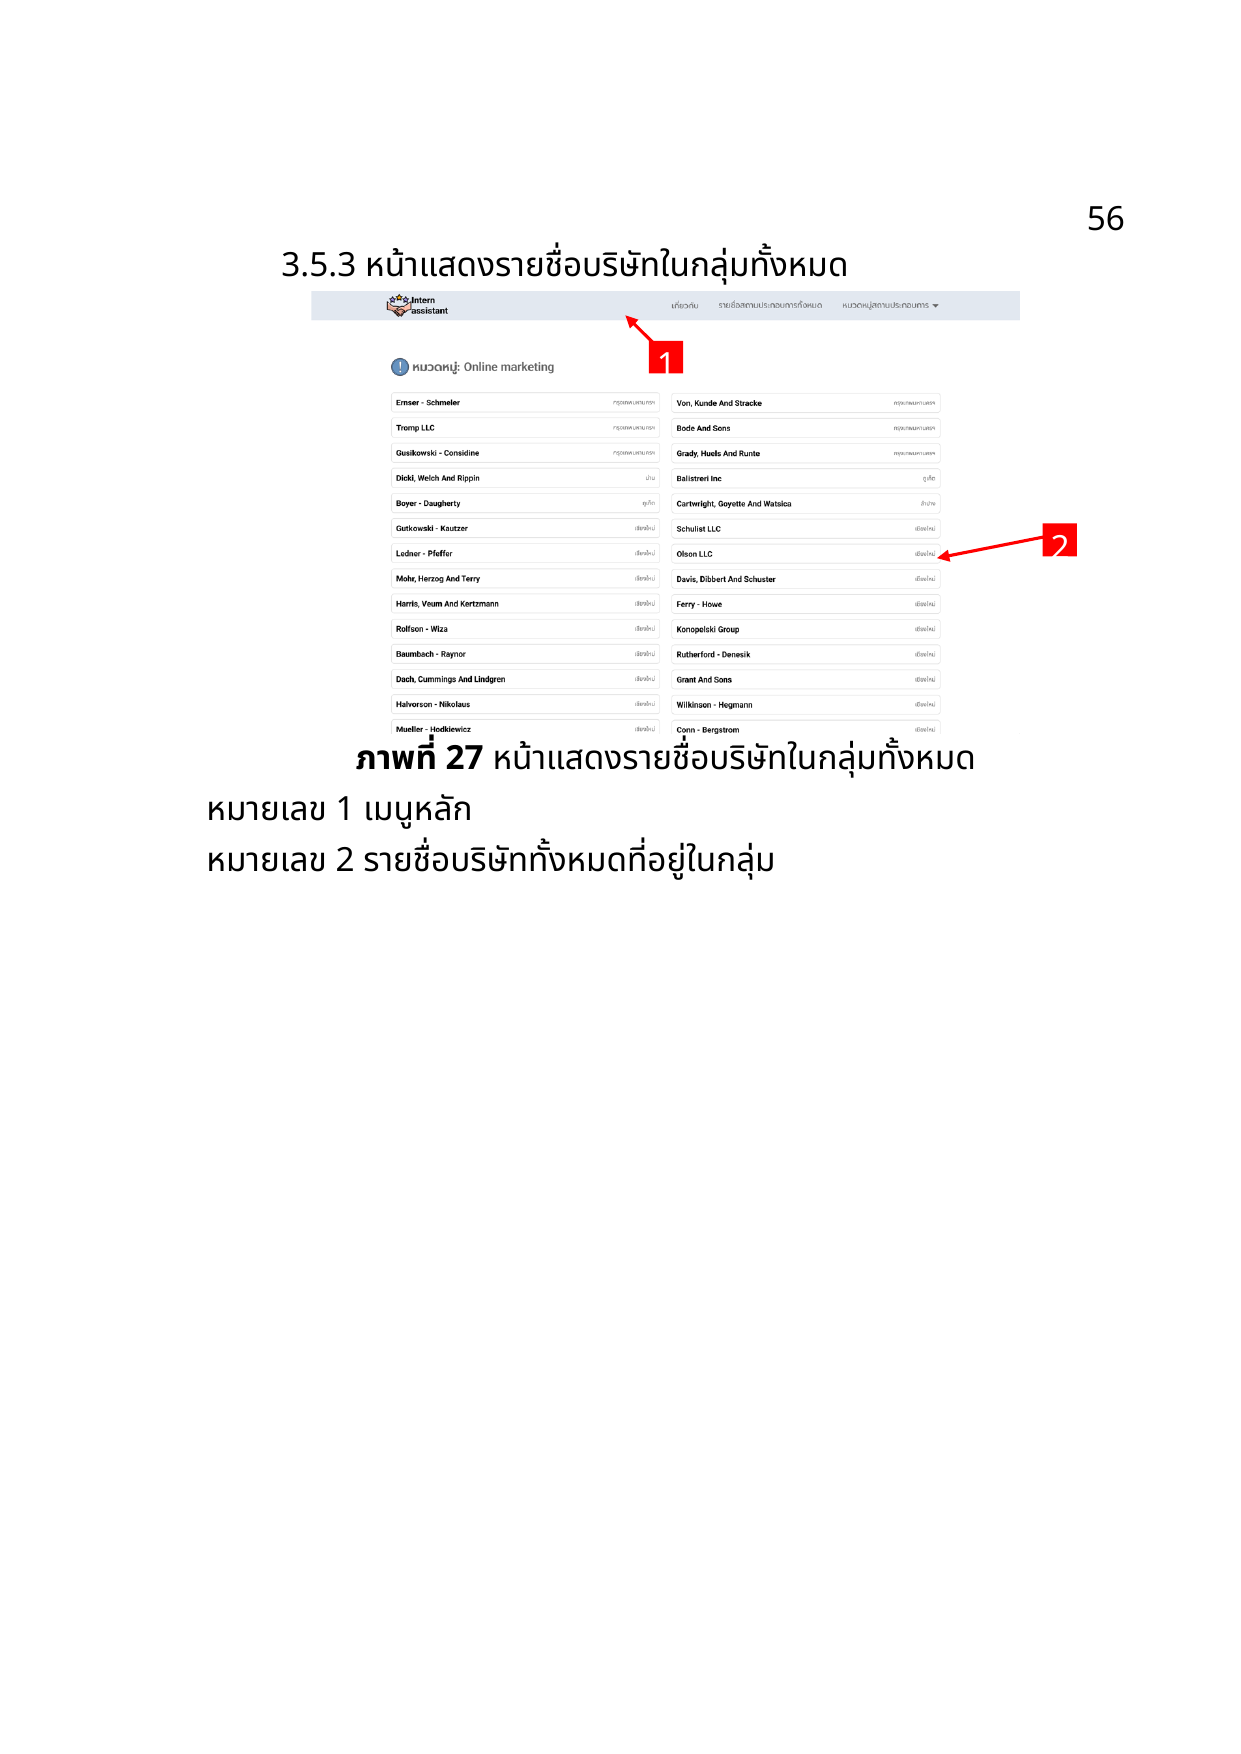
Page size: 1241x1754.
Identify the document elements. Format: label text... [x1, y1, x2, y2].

text 3.5.3 หน้าแสดงรายชื่อบริษัทในกลุ่มทั้งหมด [206, 240, 1125, 291]
text หมายเลข 2 รายชื่อบริษัททั้งหมดที่อยู่ในกลุ่ม [206, 835, 1125, 886]
text ภาพที่ 27 หน้าแสดงรายชื่อบริษัทในกลุ่มทั้งหมด [206, 734, 1125, 785]
picture [311, 291, 1020, 734]
text หมายเลข 1 เมนูหลัก [206, 785, 1125, 835]
